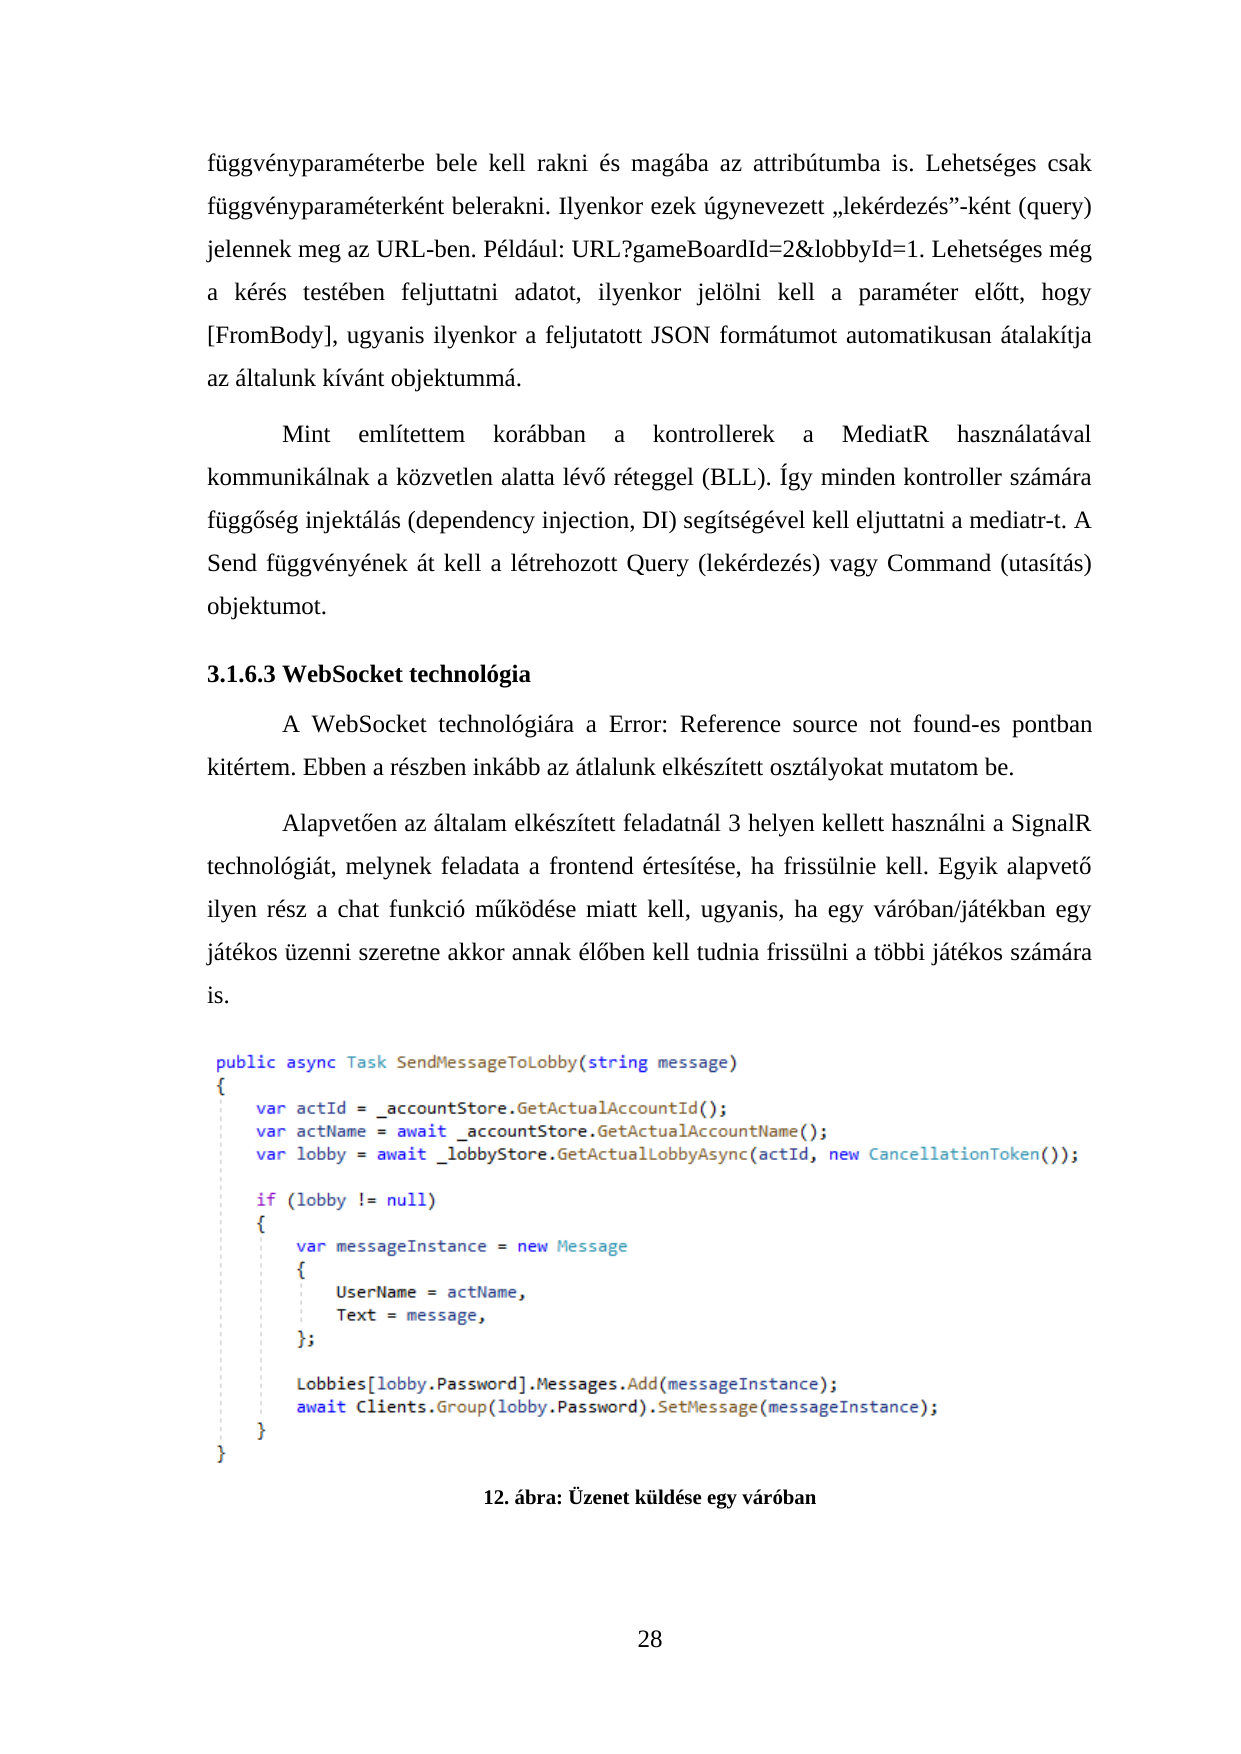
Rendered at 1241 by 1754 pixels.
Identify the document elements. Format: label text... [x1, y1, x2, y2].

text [207, 148, 1092, 392]
text Mint említettem korábban a kontrollerek a MediatR használatával kommunikálnak a közvetlen alatta lévő réteggel (BLL). Így minden kontroller számára függőség injektálás (dependency injection, DI) segítségével kell eljuttatni a mediatr-t. A Send függvényének át kell a létrehozott Query (lekérdezés) vagy Command (utasítás) objektumot. [207, 419, 1092, 620]
text 12. ábra: Üzenet küldése egy váróban [207, 1485, 1092, 1509]
text Alapvetően az általam elkészített feladatnál 3 helyen kellett használni a SignalR technológiát, melynek feladata a frontend értesítése, ha frissülnie kell. Egyik alapvető ilyen rész a chat funkció működése miatt kell, ugyanis, ha egy váróban/játékban egy játékos üzenni szeretne akkor annak élőben kell tudnia frissülni a többi játékos számára is. [207, 808, 1092, 1009]
subtitle WebSocket technológia [207, 659, 1092, 688]
picture [206, 1048, 1093, 1473]
